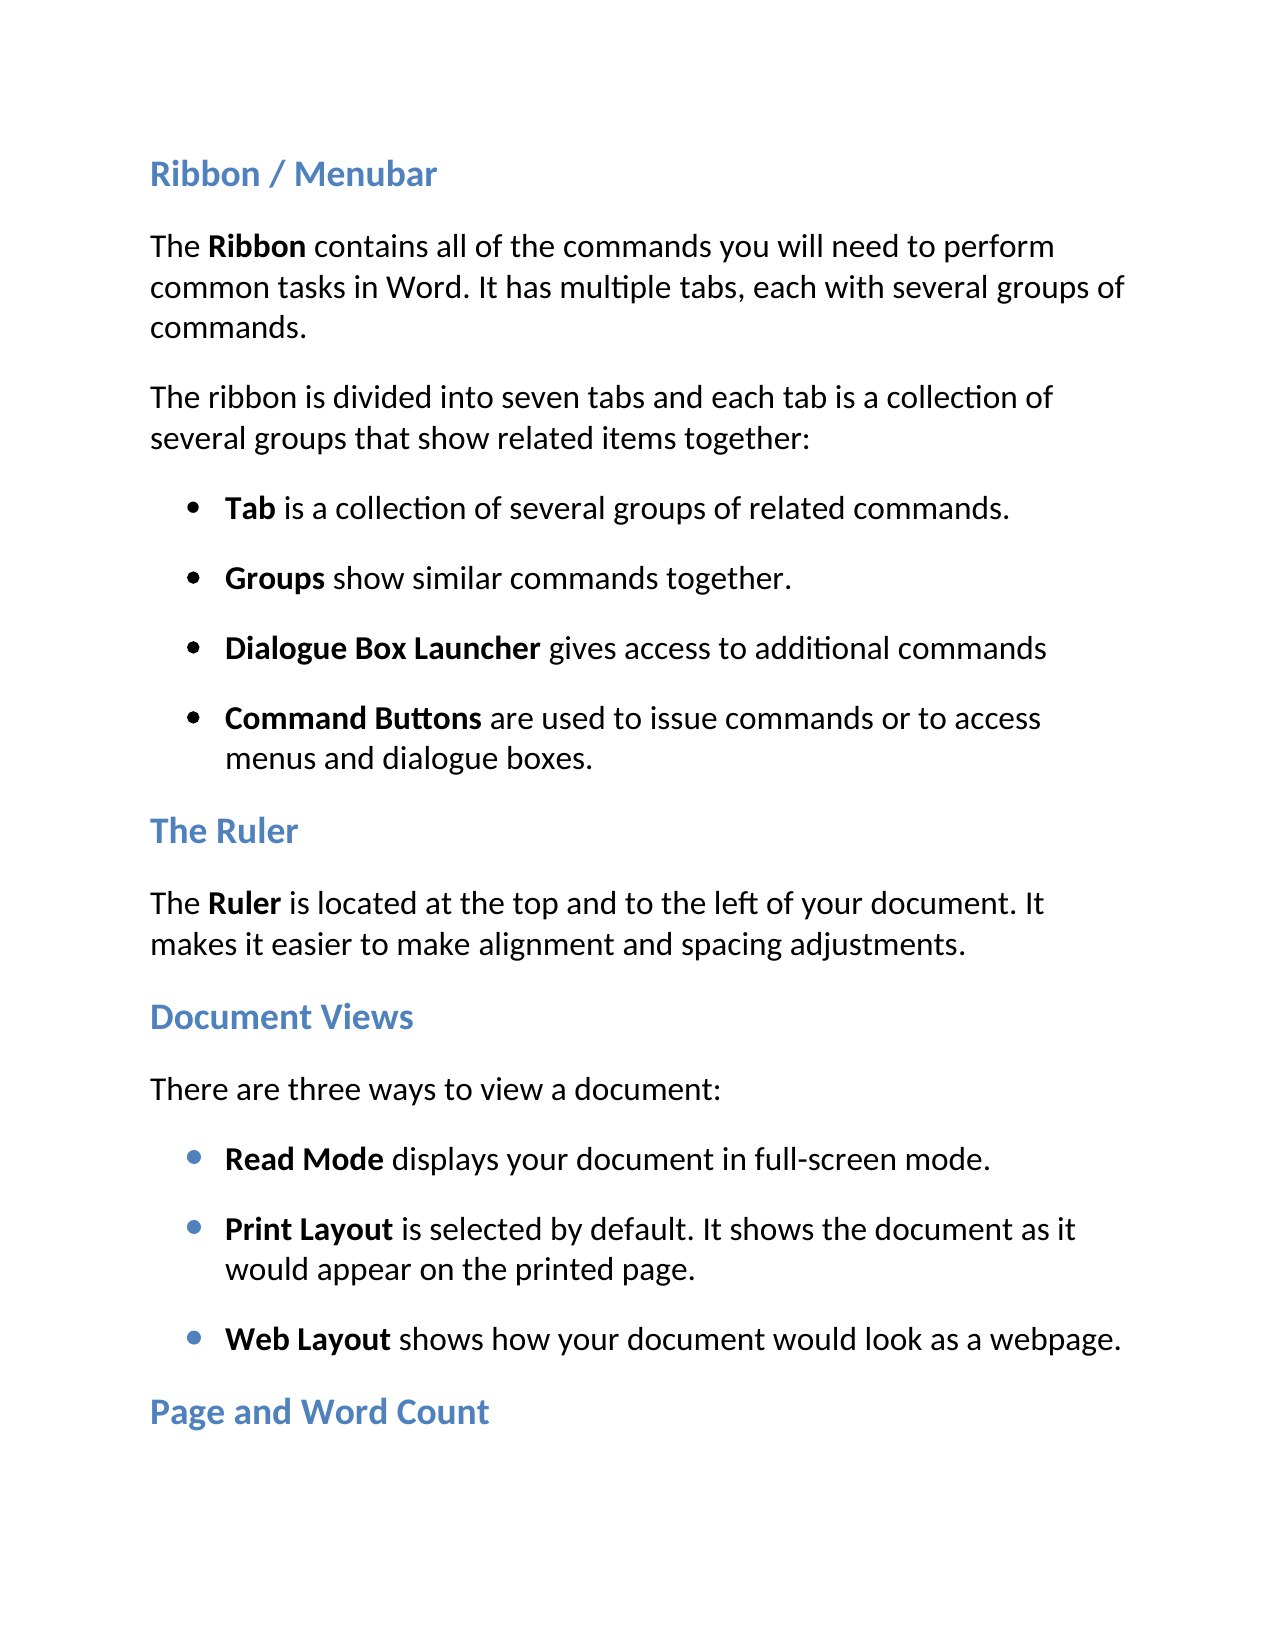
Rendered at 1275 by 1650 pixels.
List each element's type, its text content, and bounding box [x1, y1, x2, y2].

list Read Mode displays your document in full-screen mode. [187, 1138, 1125, 1178]
text Page and Word Count [150, 1388, 1125, 1434]
text Ribbon / Menubar [150, 150, 1125, 196]
list Dialogue Box Launcher gives access to additional commands [187, 627, 1125, 667]
text The Ruler [150, 807, 1125, 853]
text There are three ways to view a document: [150, 1068, 1125, 1109]
list Groups show similar commands together. [187, 557, 1125, 598]
list Command Buttons are used to issue commands or to access menus and dialogue boxes. [187, 697, 1125, 778]
list Print Layout is selected by default. It shows the document as it would appear on the printed page. [187, 1208, 1125, 1289]
list Web Layout shows how your document would look as a webpage. [187, 1318, 1125, 1359]
text The ribbon is divided into seven tabs and each tab is a collection of several groups that show related items together: [150, 376, 1125, 458]
text The Ruler is located at the top and to the left of your document. It makes it easier to make alignment and spacing adjustments. [150, 882, 1125, 964]
text The Ribbon contains all of the commands you will need to perform common tasks in Word. It has multiple tabs, each with several groups of commands. [150, 225, 1125, 347]
text Document Views [150, 993, 1125, 1039]
list Tab is a collection of several groups of related commands. [187, 487, 1125, 528]
